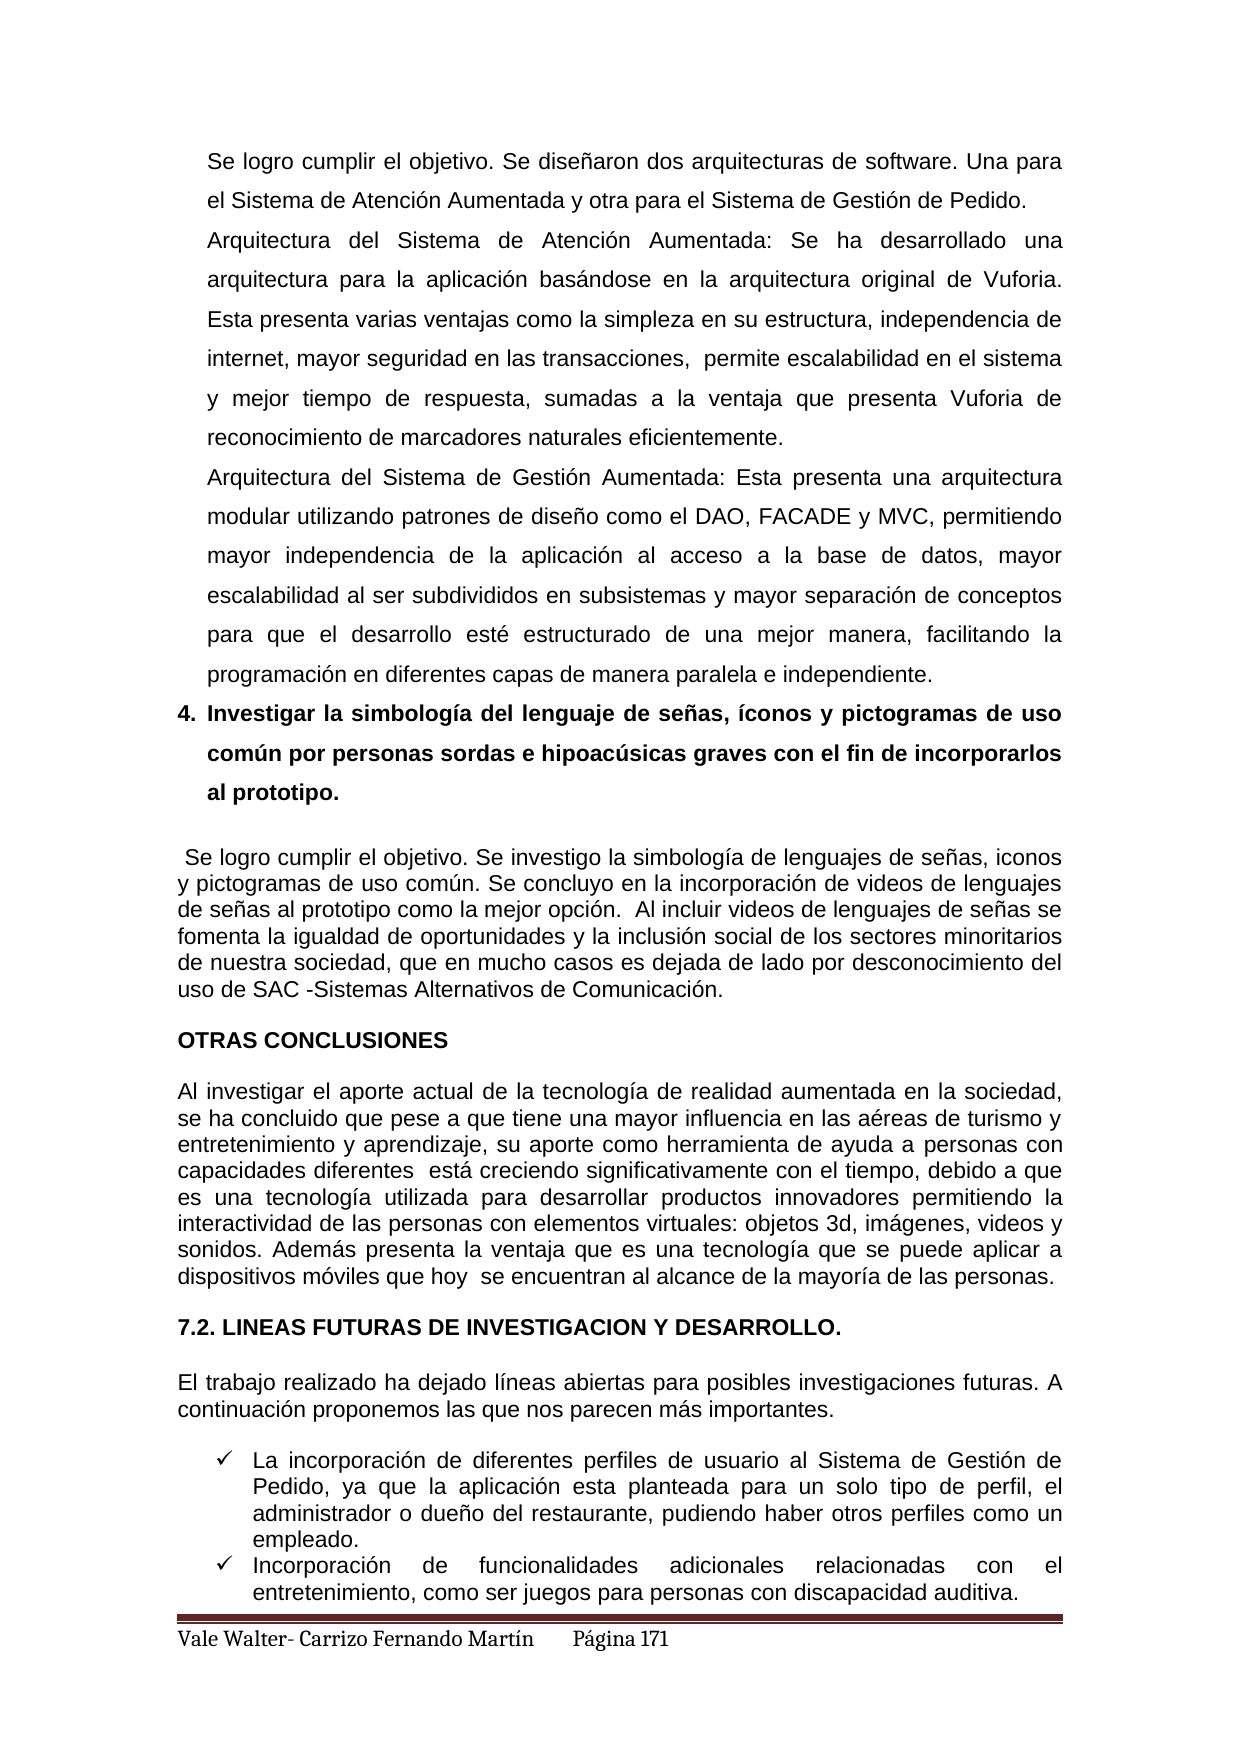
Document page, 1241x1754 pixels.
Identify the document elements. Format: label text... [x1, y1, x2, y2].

list Se logro cumplir el objetivo. Se diseñaron dos arquitecturas de software. Una para el Sistema de Atención Aumentada y otra para el Sistema de Gestión de Pedido. [207, 148, 1063, 213]
text Se logro cumplir el objetivo. Se investigo la simbología de lenguajes de señas, iconos y pictogramas de uso común. Se concluyo en la incorporación de videos de lenguajes de señas al prototipo como la mejor opción. Al incluir videos de lenguajes de señas se fomenta la igualdad de oportunidades y la inclusión social de los sectores minoritarios de nuestra sociedad, que en mucho casos es dejada de lado por desconocimiento del uso de SAC -Sistemas Alternativos de Comunicación. [177, 844, 1063, 1002]
text Al investigar el aporte actual de la tecnología de realidad aumentada en la sociedad, se ha concluido que pese a que tiene una mayor influencia en las aéreas de turismo y entretenimiento y aprendizaje, su aporte como herramienta de ayuda a personas con capacidades diferentes está creciendo significativamente con el tiempo, debido a que es una tecnología utilizada para desarrollar productos innovadores permitiendo la interactividad de las personas con elementos virtuales: objetos 3d, imágenes, videos y sonidos. Además presenta la ventaja que es una tecnología que se puede aplicar a dispositivos móviles que hoy se encuentran al alcance de la mayoría de las personas. [177, 1078, 1063, 1289]
list Arquitectura del Sistema de Atención Aumentada: Se ha desarrollado una arquitectura para la aplicación basándose en la arquitectura original de Vuforia. Esta presenta varias ventajas como la simpleza en su estructura, independencia de internet, mayor seguridad en las transacciones, permite escalabilidad en el sistema y mejor tiempo de respuesta, sumadas a la ventaja que presenta Vuforia de reconocimiento de marcadores naturales eficientemente. [207, 227, 1063, 450]
text 7.2. LINEAS FUTURAS DE INVESTIGACION Y DESARROLLO. [177, 1314, 1063, 1340]
text OTRAS CONCLUSIONES [177, 1027, 1063, 1053]
list Incorporación de funcionalidades adicionales relacionadas con el entretenimiento, como ser juegos para personas con discapacidad auditiva. [215, 1552, 1063, 1605]
text El trabajo realizado ha dejado líneas abiertas para posibles investigaciones futuras. A continuación proponemos las que nos parecen más importantes. [177, 1369, 1063, 1422]
list Arquitectura del Sistema de Gestión Aumentada: Esta presenta una arquitectura modular utilizando patrones de diseño como el DAO, FACADE y MVC, permitiendo mayor independencia de la aplicación al acceso a la base de datos, mayor escalabilidad al ser subdivididos en subsistemas y mayor separación de conceptos para que el desarrollo esté estructurado de una mejor manera, facilitando la programación en diferentes capas de manera paralela e independiente. [207, 463, 1063, 687]
list Investigar la simbología del lenguaje de señas, íconos y pictogramas de uso común por personas sordas e hipoacúsicas graves con el fin de incorporarlos al prototipo. [177, 700, 1063, 806]
list La incorporación de diferentes perfiles de usuario al Sistema de Gestión de Pedido, ya que la aplicación esta planteada para un solo tipo de perfil, el administrador o dueño del restaurante, pudiendo haber otros perfiles como un empleado. [215, 1447, 1063, 1552]
